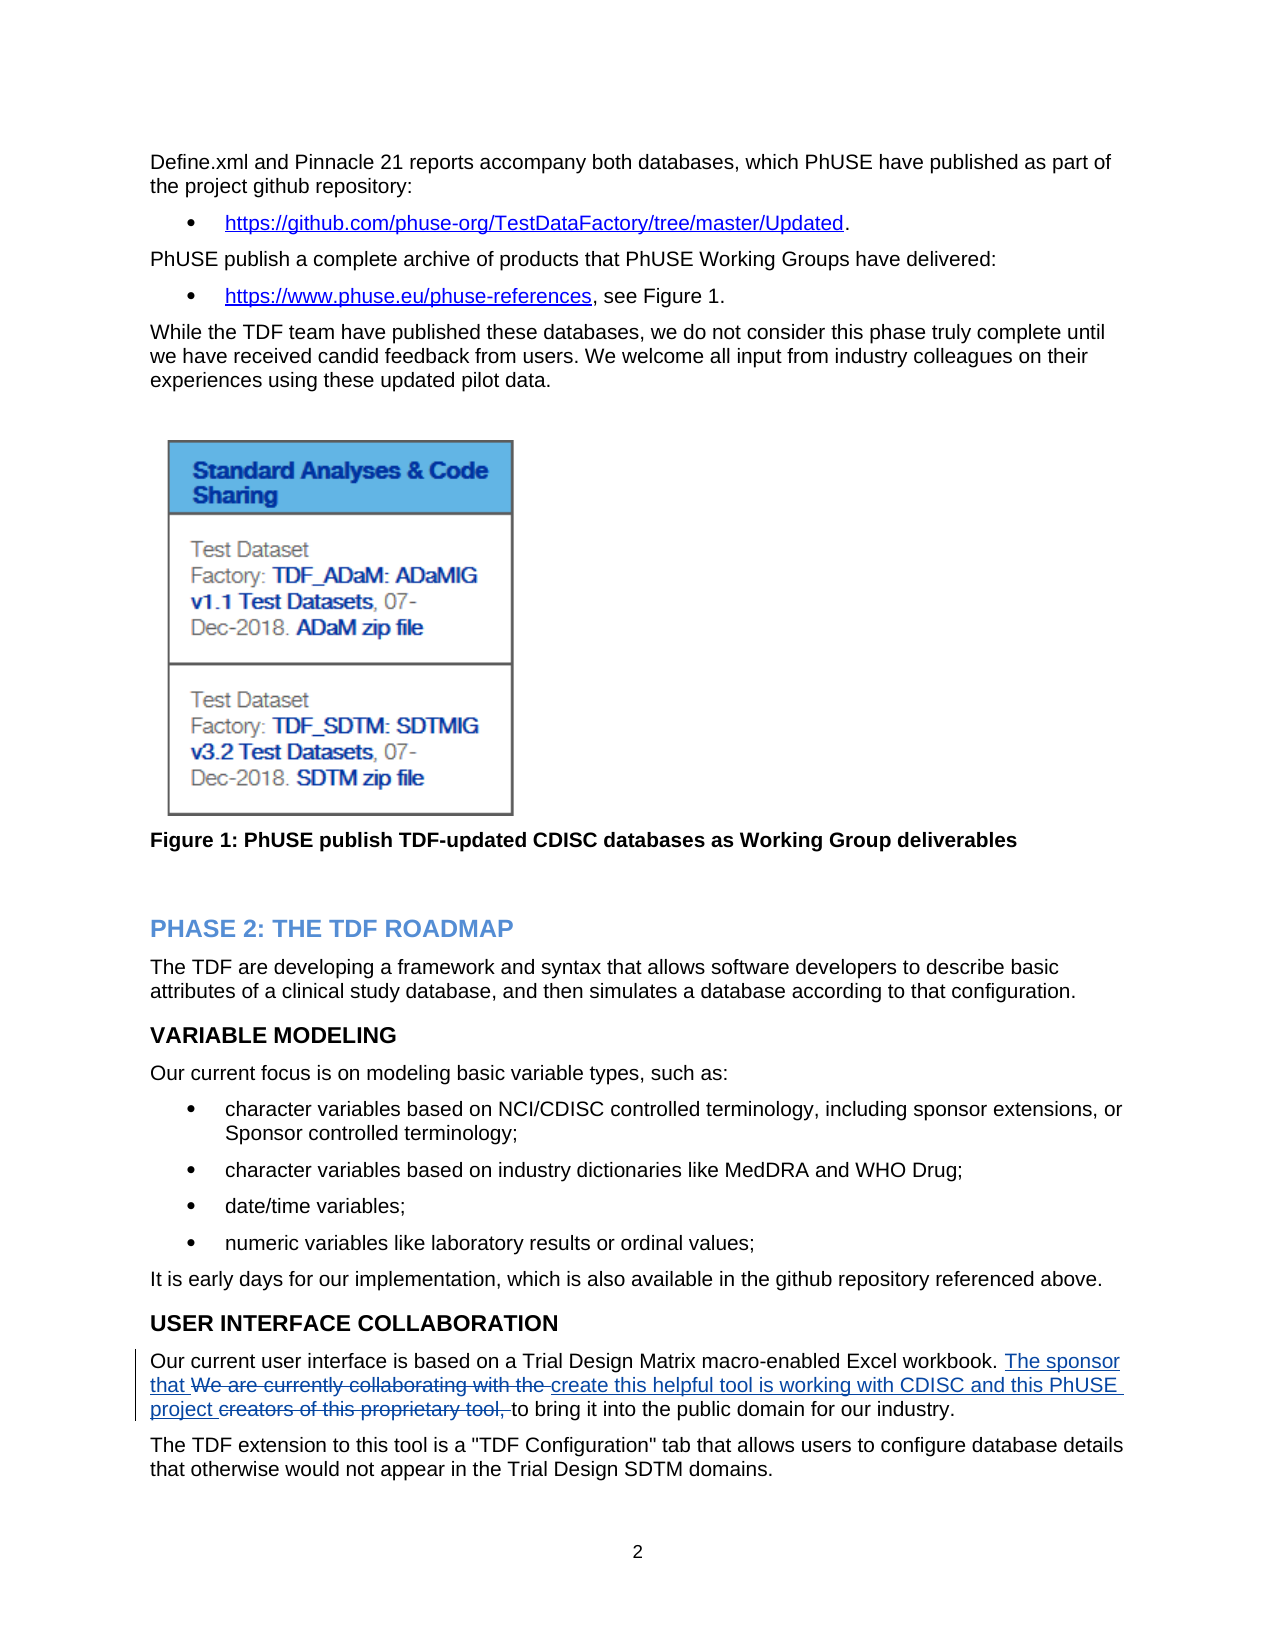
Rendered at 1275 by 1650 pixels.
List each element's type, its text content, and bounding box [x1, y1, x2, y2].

picture [167, 440, 514, 816]
text Our current focus is on modeling basic variable types, such as: [150, 1061, 1125, 1084]
text PhUSE publish a complete archive of products that PhUSE Working Groups have delivered: [150, 247, 1125, 271]
text The TDF extension to this tool is a "TDF Configuration" tab that allows users to configure database details that otherwise would not appear in the Trial Design SDTM domains. [150, 1433, 1125, 1481]
text Figure 1: PhUSE publish TDF-updated CDISC databases as Working Group deliverables [150, 828, 1125, 852]
list https://www.phuse.eu/phuse-references, see Figure 1. [187, 283, 1125, 307]
text The TDF are developing a framework and syntax that allows software developers to describe basic attributes of a clinical study database, and then simulates a database according to that configuration. [150, 955, 1125, 1003]
list https://github.com/phuse-org/TestDataFactory/tree/master/Updated. [187, 210, 1125, 234]
text Define.xml and Pinnacle 21 reports accompany both databases, which PhUSE have published as part of the project github repository: [150, 150, 1125, 198]
subtitle User INterface Collaboration [150, 1310, 1125, 1336]
text While the TDF team have published these databases, we do not consider this phase truly complete until we have received candid feedback from users. We welcome all input from industry colleagues on their experiences using these updated pilot data. [150, 320, 1125, 392]
list character variables based on industry dictionaries like MedDRA and WHO Drug; [187, 1157, 1125, 1182]
subtitle Phase 2: The TDF Roadmap [150, 914, 1125, 942]
text Our current user interface is based on a Trial Design Matrix macro-enabled Excel workbook. to bring it into the public domain for our industry. [150, 1349, 1125, 1421]
list character variables based on NCI/CDISC controlled terminology, including sponsor extensions, or Sponsor controlled terminology; [187, 1097, 1125, 1145]
subtitle Variable Modeling [150, 1022, 1125, 1048]
list date/time variables; [187, 1194, 1125, 1218]
list numeric variables like laboratory results or ordinal values; [187, 1231, 1125, 1255]
text It is early days for our implementation, which is also available in the github repository referenced above. [150, 1267, 1125, 1291]
